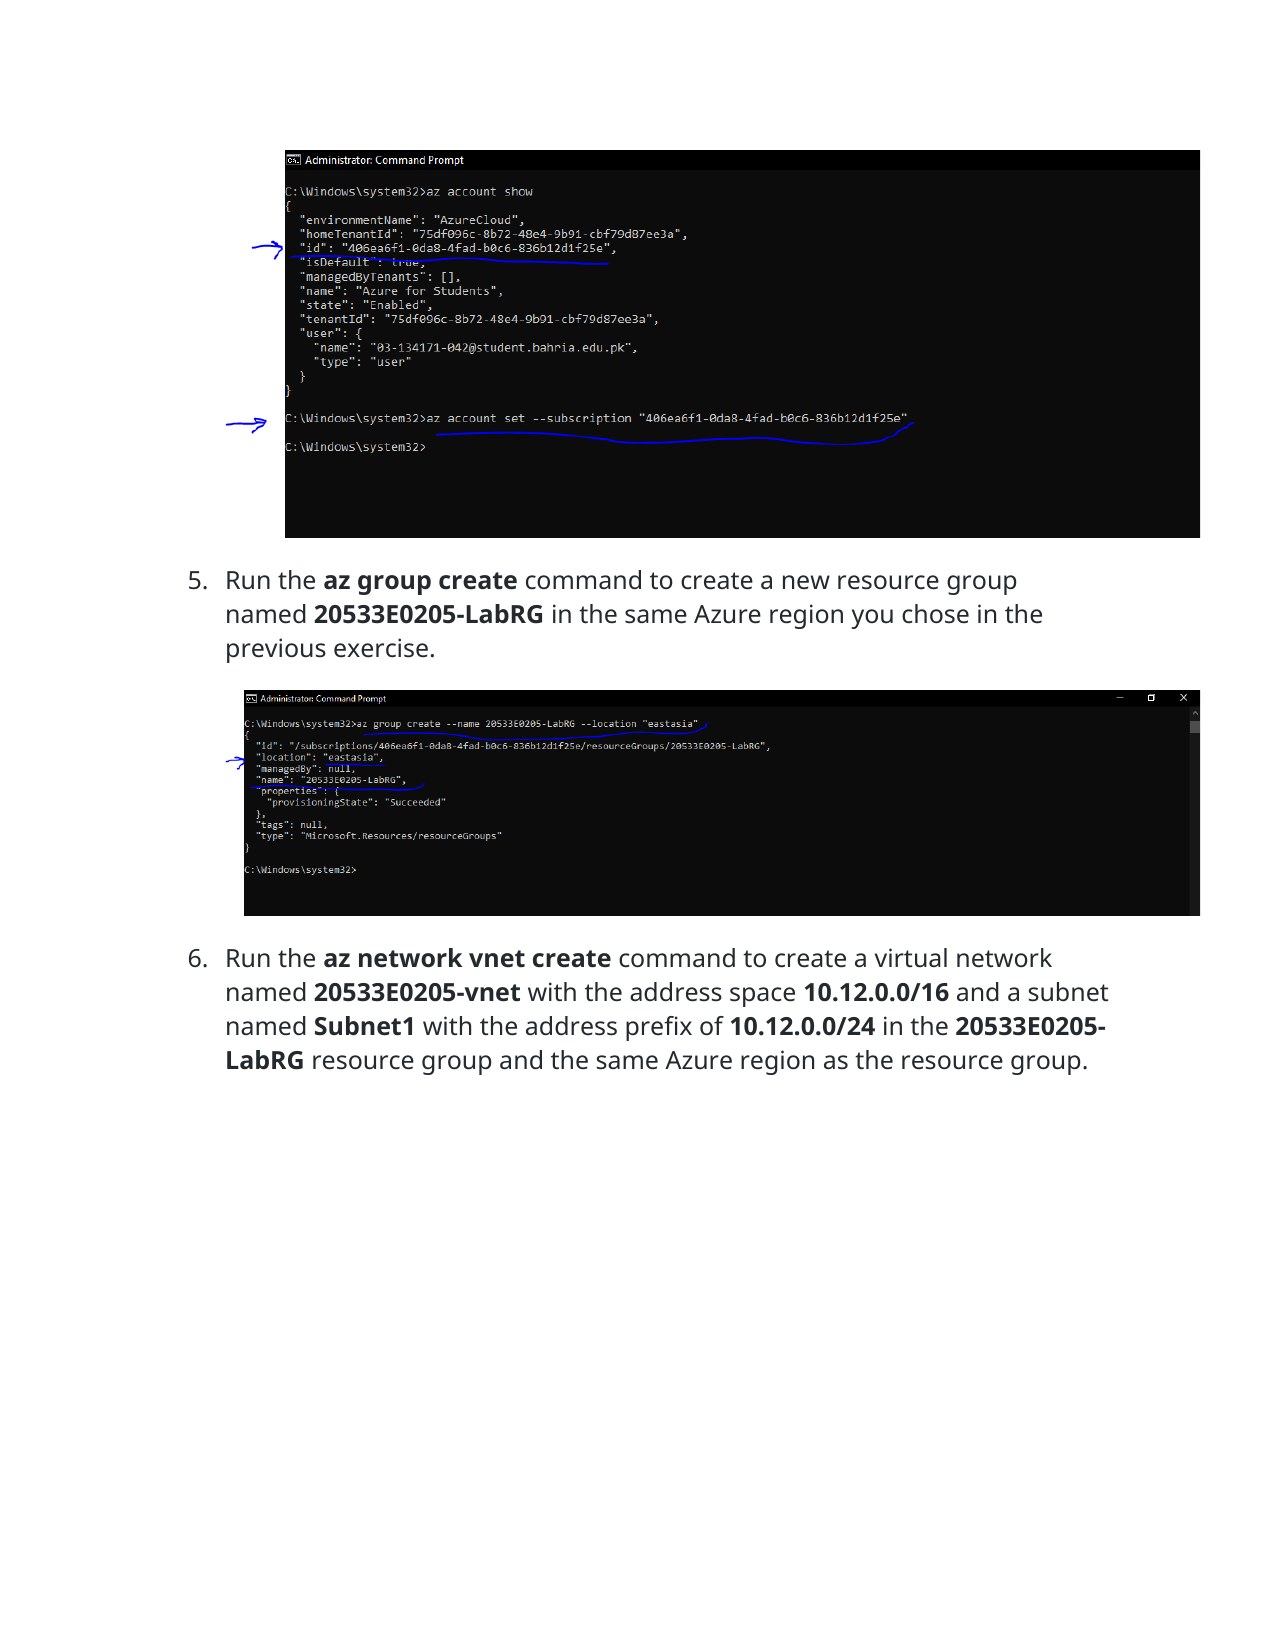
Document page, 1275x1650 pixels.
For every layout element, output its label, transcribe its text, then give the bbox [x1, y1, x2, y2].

picture [225, 690, 1200, 916]
picture [225, 150, 1200, 538]
list Run the az group create command to create a new resource group named 20533E0205-LabRG in the same Azure region you chose in the previous exercise. [187, 563, 1125, 665]
list Run the az network vnet create command to create a virtual network named 20533E0205-vnet with the address space 10.12.0.0/16 and a subnet named Subnet1 with the address prefix of 10.12.0.0/24 in the 20533E0205-LabRG resource group and the same Azure region as the resource group. [187, 941, 1125, 1077]
